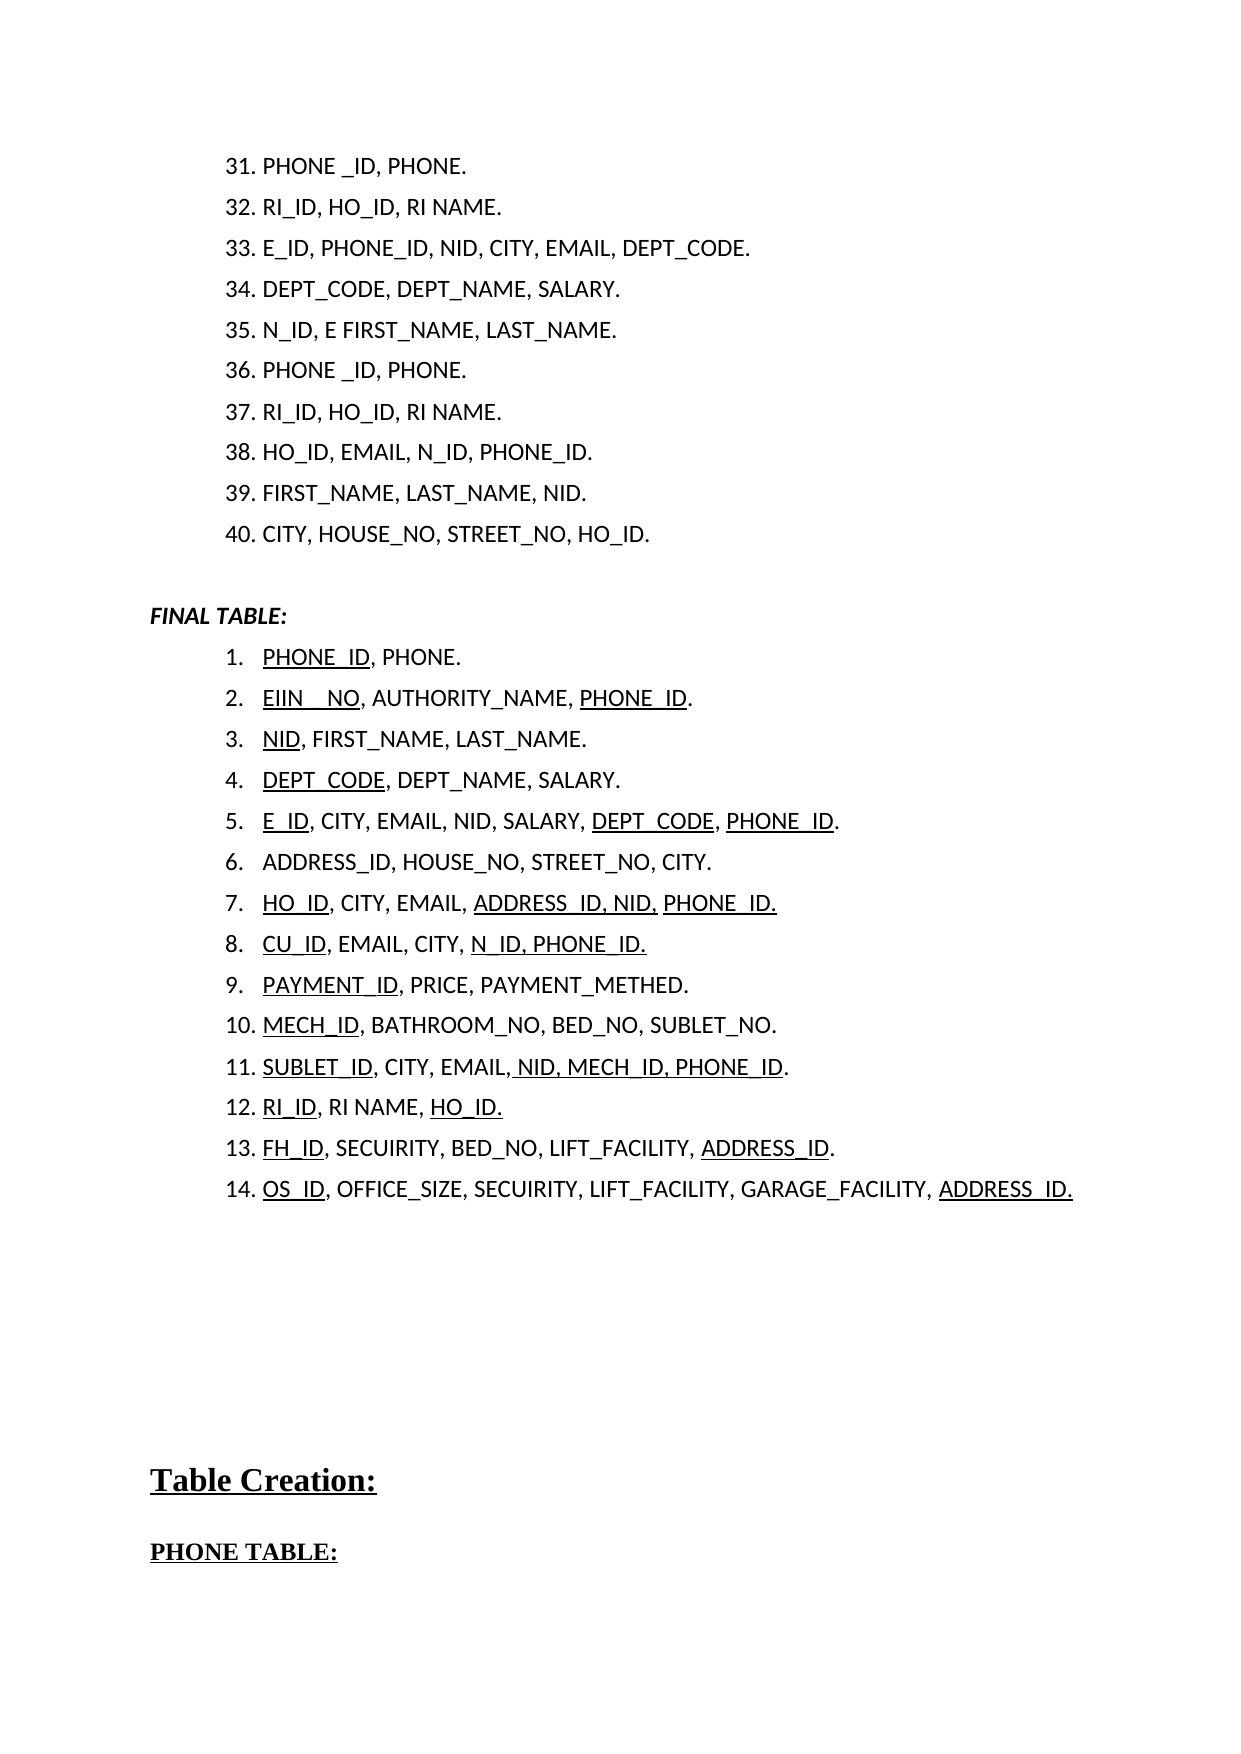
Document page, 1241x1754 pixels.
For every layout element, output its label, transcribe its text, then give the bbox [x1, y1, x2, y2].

list Ho_ID, EMAIL, N_ID, Phone_id. [225, 437, 1090, 467]
list Phone_id, phone. [225, 641, 1090, 672]
list Address_id, House_No, Street_No, City. [225, 846, 1090, 876]
list os_id, office_size, secuirity, lift_facility, garage_facility, address_id. [225, 1173, 1090, 1204]
list e_id, City, Email, Nid, Salary, Dept_Code, Phone_id. [225, 805, 1090, 836]
text Table Creation: [150, 1460, 1090, 1498]
list E_ID, PHONE_ID, NID, CITY, EMAIL, Dept_code. [225, 232, 1090, 262]
list NID, first_name, last_name. [225, 723, 1090, 754]
list RI_ID, HO_ID, RI Name. [225, 191, 1090, 221]
text PHONE TABLE: [150, 1537, 1090, 1565]
list fh_id, secuirity, bed_no, lift_facility, address_id. [225, 1132, 1090, 1163]
list RI_ID, HO_ID, RI Name. [225, 396, 1090, 426]
list Dept_code, Dept_Name, Salary. [225, 764, 1090, 794]
list N_ID, E First_name, last_name. [225, 314, 1090, 344]
list Dept_CODE, DEPT_NAME, SALARY. [225, 273, 1090, 303]
list Cu_id, EMAIL, City, N_id, PHONE_id. [225, 928, 1090, 958]
list Ho_id, city, Email, Address_ID, NID, phone_ID. [225, 887, 1090, 917]
list Phone _id, Phone. [225, 150, 1090, 181]
list Payment_id, Price, Payment_methed. [225, 969, 1090, 999]
list Sublet_id, city, Email, NID, Mech_id, Phone_id. [225, 1051, 1090, 1081]
list First_name, last_NAME, NID. [225, 477, 1090, 508]
text final table: [150, 600, 1090, 631]
list CITY, HOUSE_No, Street_no, Ho_id. [225, 518, 1090, 549]
list RI_ID, RI Name, Ho_id. [225, 1092, 1090, 1122]
list Phone _id, Phone. [225, 355, 1090, 385]
list Mech_id, Bathroom_No, Bed_No, Sublet_No. [225, 1010, 1090, 1040]
list EIIN _ No, Authority_name, Phone_id. [225, 682, 1090, 713]
